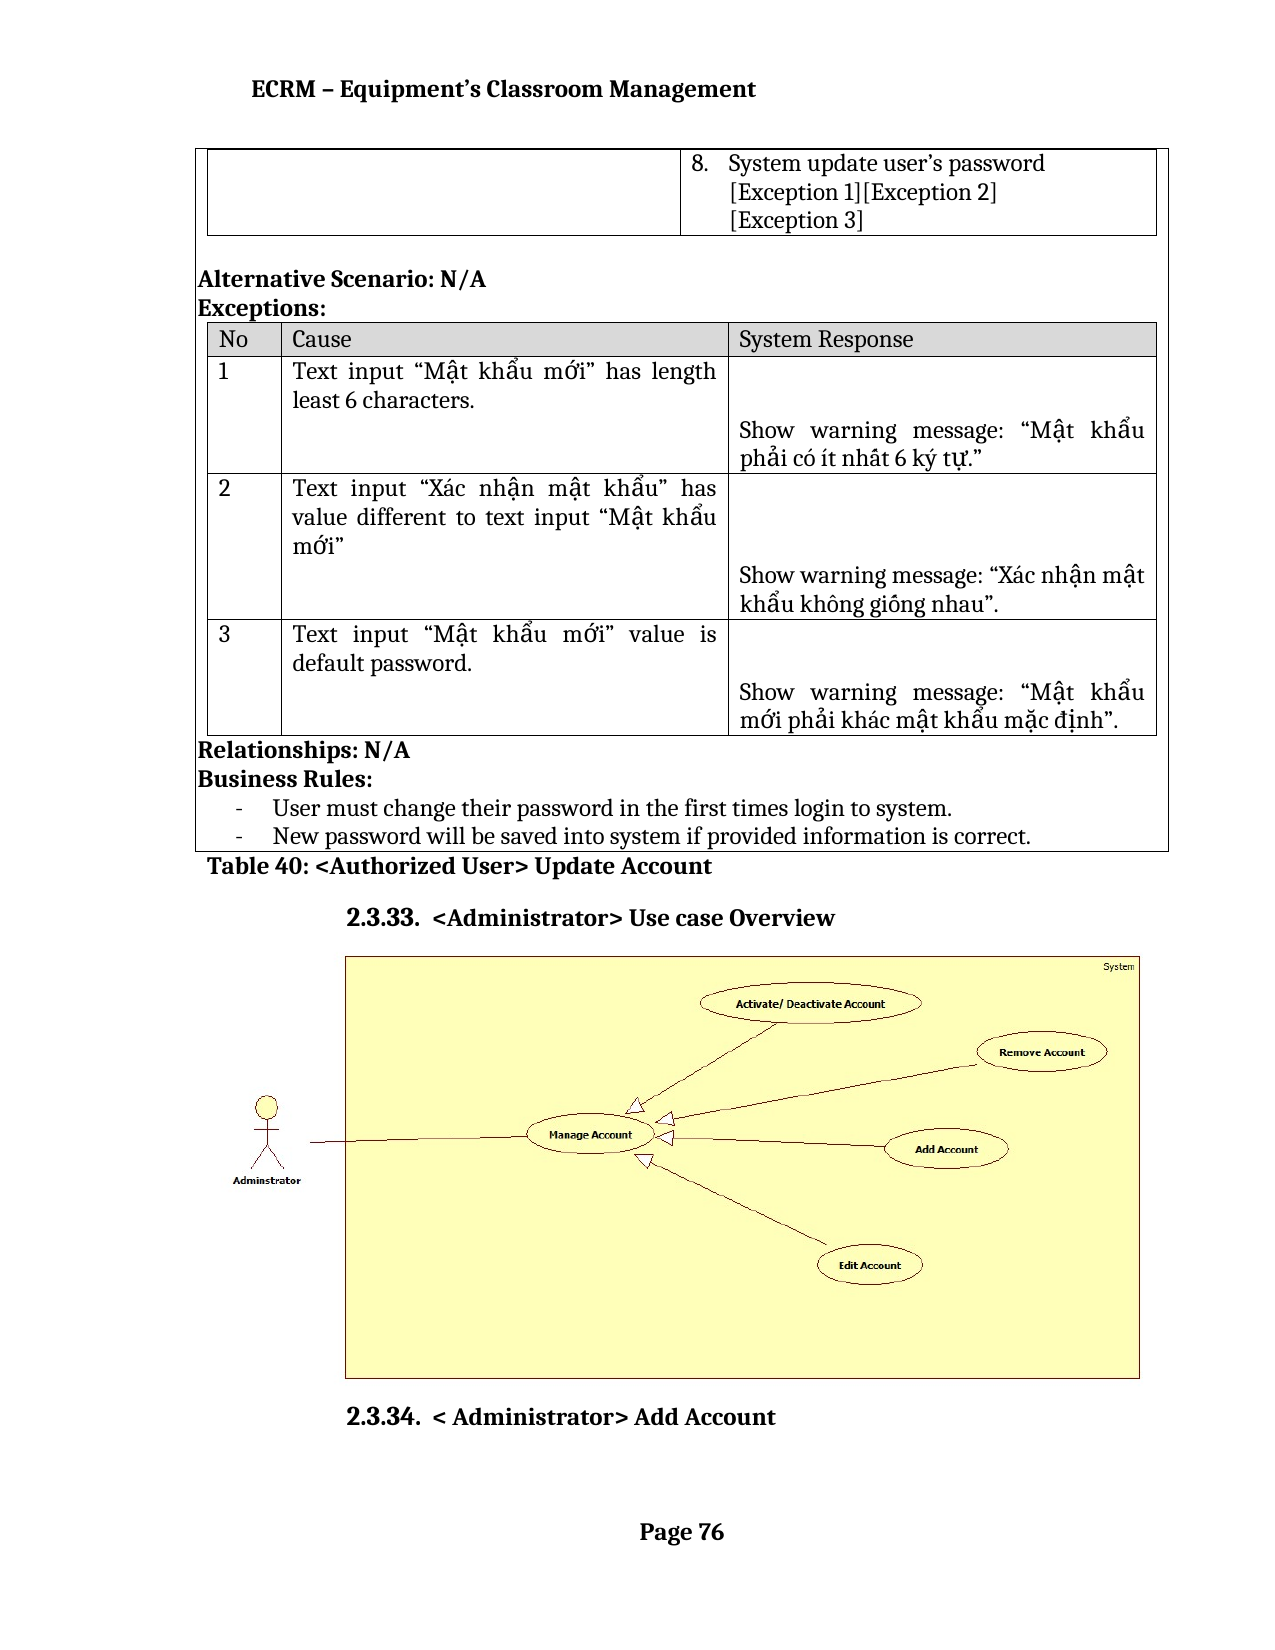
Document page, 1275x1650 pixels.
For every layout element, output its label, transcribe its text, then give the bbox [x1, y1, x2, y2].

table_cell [196, 149, 1168, 851]
list <Administrator> Use case Overview [346, 902, 1157, 933]
picture [206, 937, 1157, 1397]
list < Administrator> Add Account [346, 1401, 1157, 1432]
